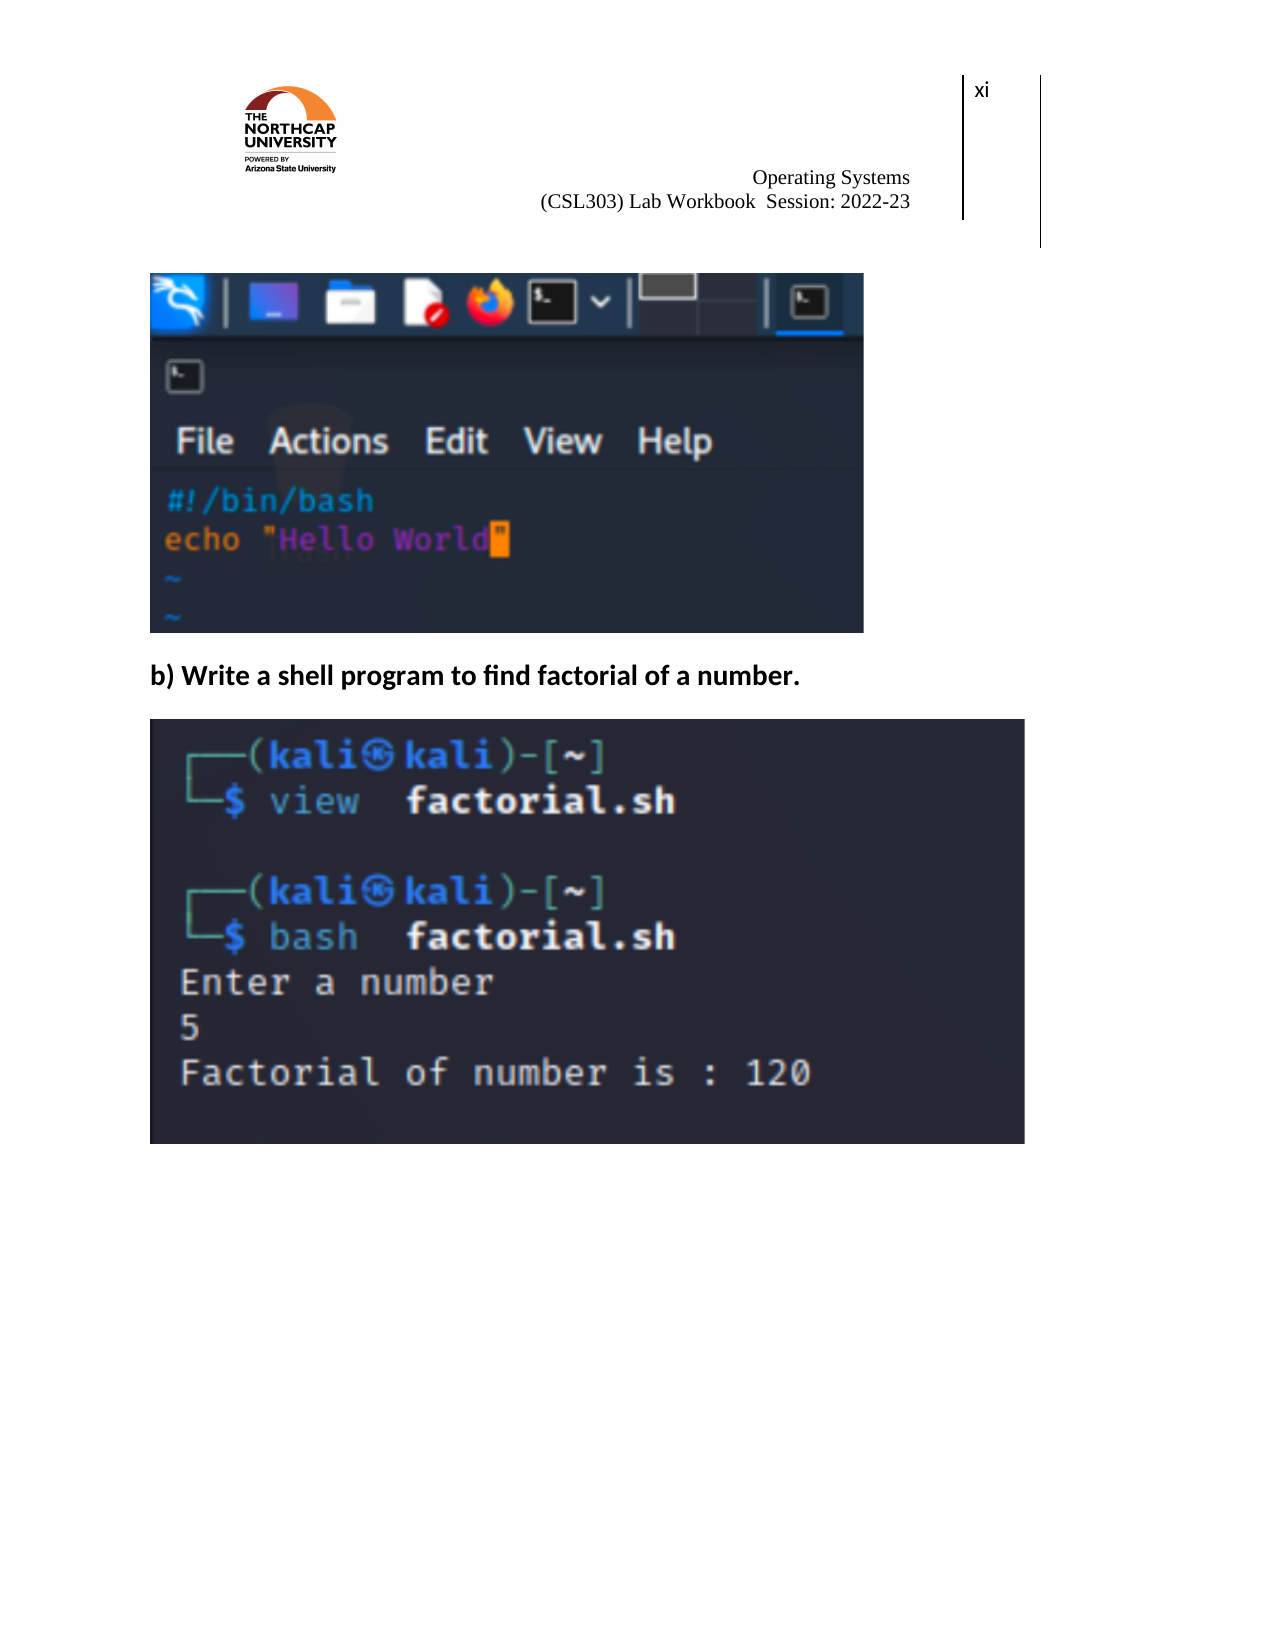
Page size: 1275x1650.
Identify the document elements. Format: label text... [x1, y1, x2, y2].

picture [150, 719, 1025, 1144]
picture [236, 75, 346, 185]
picture [150, 273, 864, 633]
text b) Write a shell program to find factorial of a number. [150, 657, 1125, 693]
